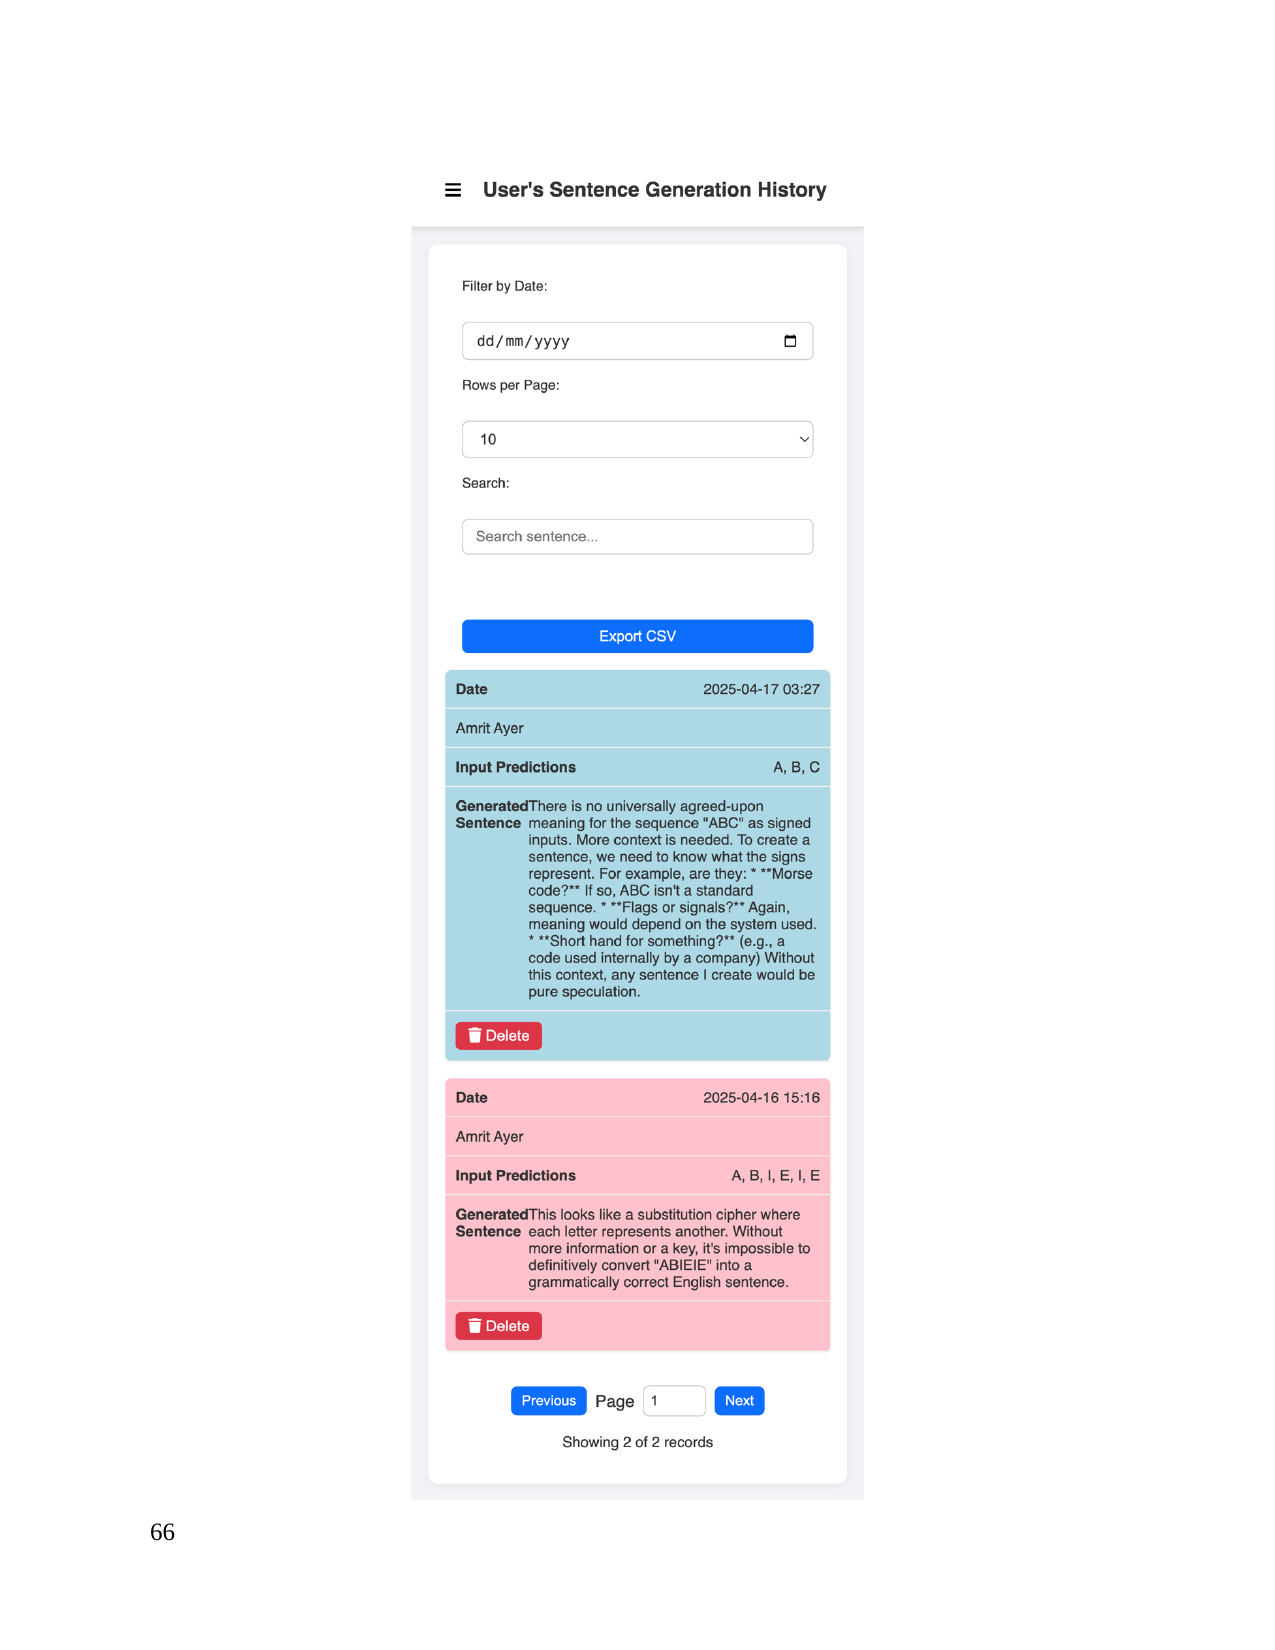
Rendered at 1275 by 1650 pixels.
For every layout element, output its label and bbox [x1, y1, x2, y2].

picture [411, 150, 864, 1500]
